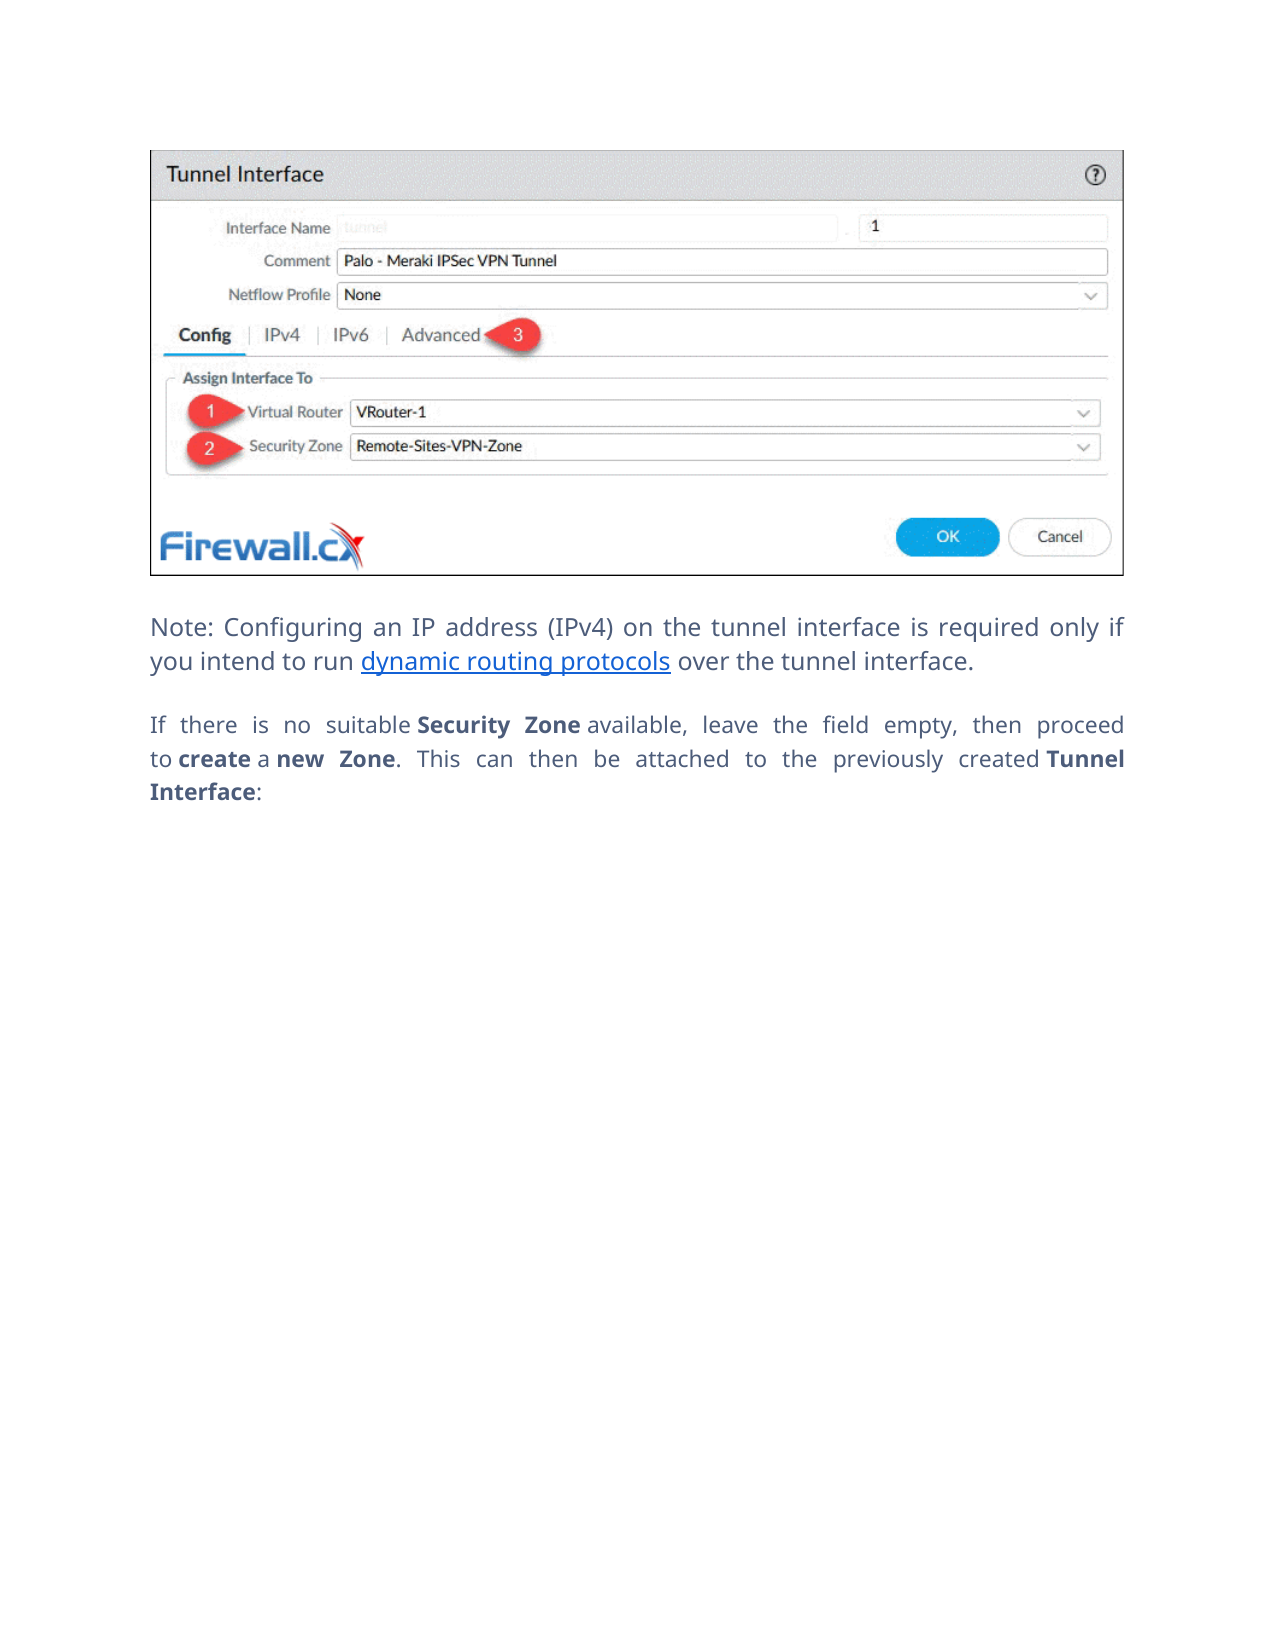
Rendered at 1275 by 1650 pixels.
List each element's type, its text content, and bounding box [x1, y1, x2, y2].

picture [150, 150, 1124, 576]
text Note: Configuring an IP address (IPv4) on the tunnel interface is required only if you intend to run dynamic routing protocols over the tunnel interface. [150, 609, 1125, 677]
text If there is no suitable Security Zone available, leave the field empty, then proceed to create a new Zone. This can then be attached to the previously created Tunnel Interface: [150, 709, 1125, 807]
